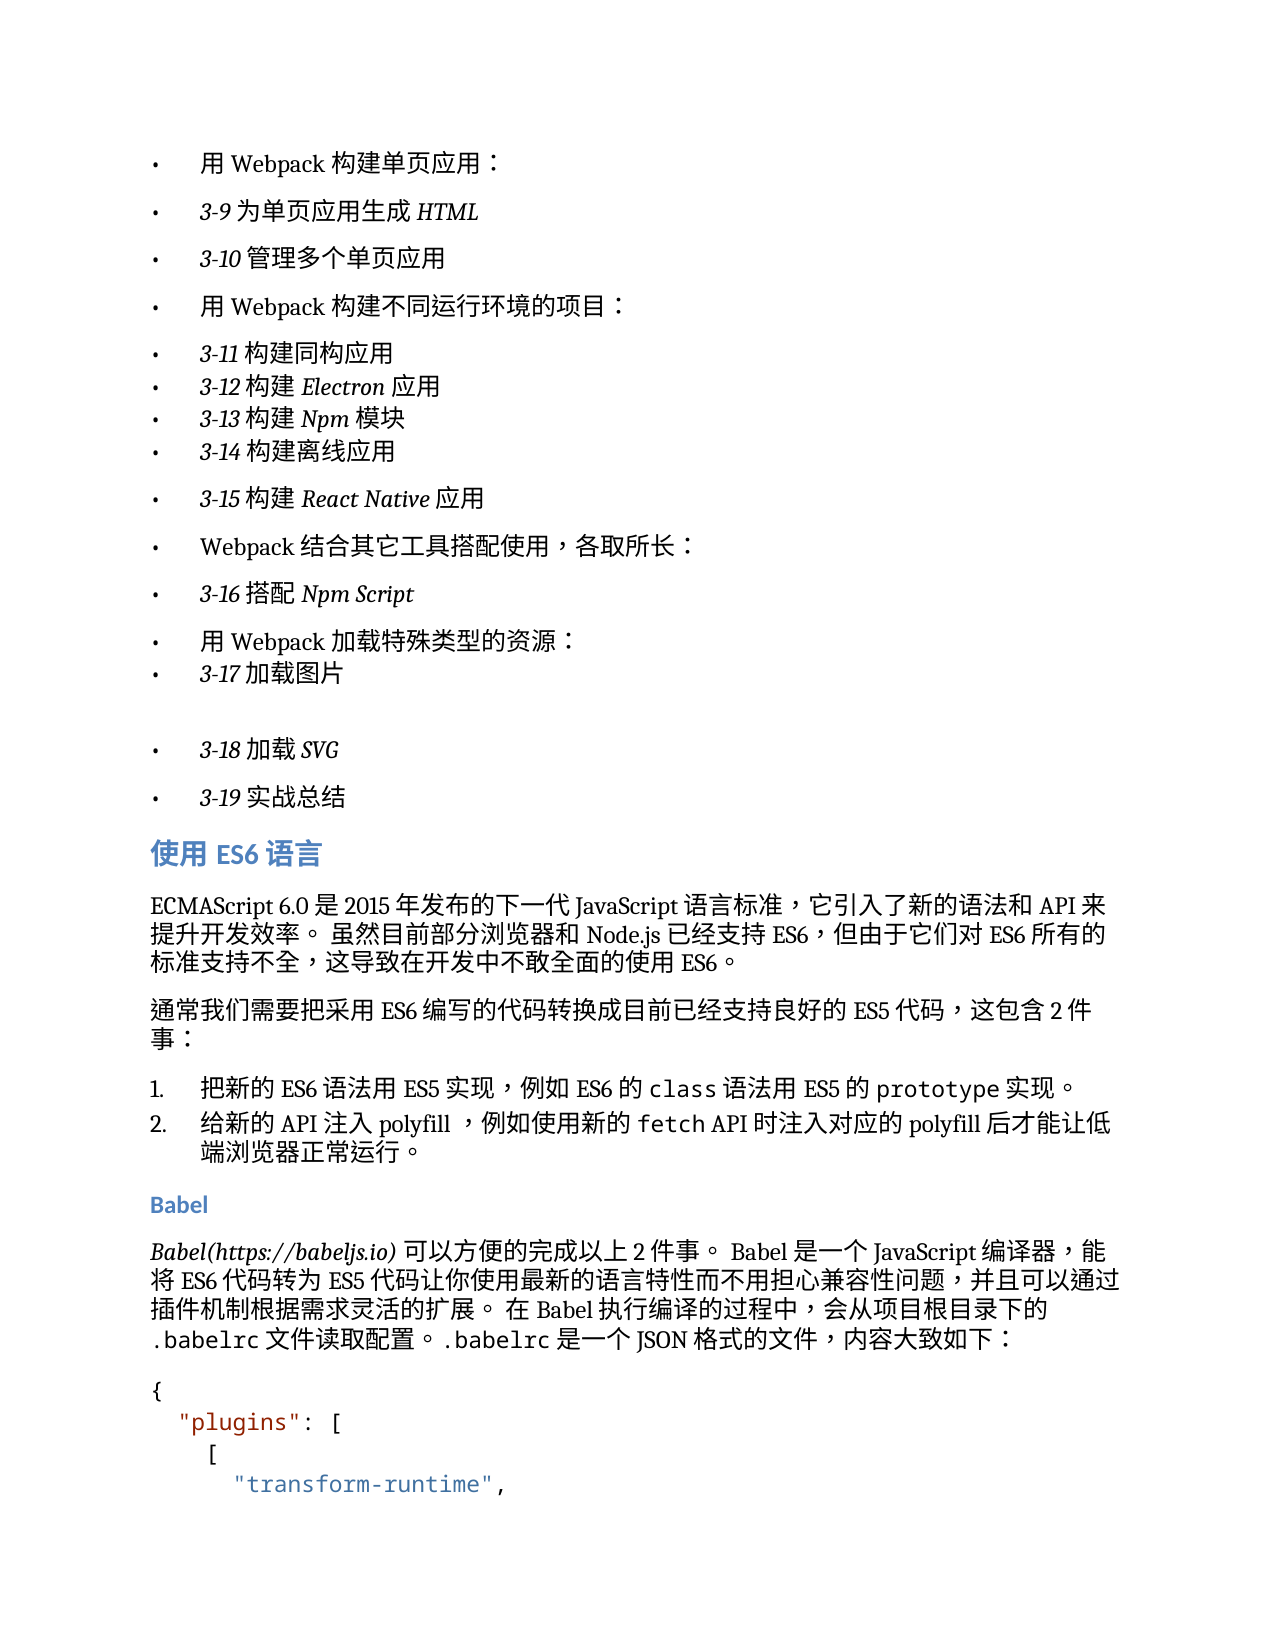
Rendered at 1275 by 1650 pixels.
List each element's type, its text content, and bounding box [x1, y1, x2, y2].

text Babel(https://babeljs.io) 可以方便的完成以上2件事。 Babel 是一个 JavaScript 编译器，能将 ES6 代码转为 ES5 代码让你使用最新的语言特性而不用担心兼容性问题，并且可以通过插件机制根据需求灵活的扩展。 在 Babel 执行编译的过程中，会从项目根目录下的 .babelrc 文件读取配置。.babelrc 是一个 JSON 格式的文件，内容大致如下： [150, 1238, 1125, 1356]
list 3-18 加载SVG [150, 736, 1125, 765]
text ECMAScript 6.0 是2015年发布的下一代 JavaScript 语言标准，它引入了新的语法和 API 来提升开发效率。 虽然目前部分浏览器和 Node.js 已经支持 ES6，但由于它们对 ES6 所有的标准支持不全，这导致在开发中不敢全面的使用 ES6。 [150, 892, 1125, 978]
text 通常我们需要把采用 ES6 编写的代码转换成目前已经支持良好的 ES5 代码，这包含2件事： [150, 997, 1125, 1054]
list 用 Webpack 构建不同运行环境的项目： [150, 292, 1125, 321]
list 3-9 为单页应用生成 HTML [150, 197, 1125, 226]
list 用 Webpack 加载特殊类型的资源： [150, 627, 1125, 656]
subtitle Babel [150, 1189, 1125, 1219]
list 3-10 管理多个单页应用 [150, 245, 1125, 274]
list 用 Webpack 构建单页应用： [150, 150, 1125, 179]
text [150, 1374, 1125, 1499]
list 3-17 加载图片 [150, 660, 1125, 717]
list 给新的 API 注入 polyfill ，例如使用新的 fetch API 时注入对应的 polyfill 后才能让低端浏览器正常运行。 [150, 1108, 1125, 1168]
list 3-15 构建 React Native 应用 [150, 485, 1125, 514]
list 把新的 ES6 语法用 ES5 实现，例如 ES6 的 class 语法用 ES5 的 prototype 实现。 [150, 1073, 1125, 1104]
list 3-19 实战总结 [150, 784, 1125, 812]
list 3-13 构建 Npm 模块 [150, 405, 1125, 434]
list 3-14 构建离线应用 [150, 437, 1125, 466]
subtitle 使用 ES6 语言 [150, 833, 1125, 873]
list 3-12 构建 Electron 应用 [150, 372, 1125, 401]
list 3-11 构建同构应用 [150, 340, 1125, 369]
list Webpack 结合其它工具搭配使用，各取所长： [150, 532, 1125, 561]
list 3-16 搭配 Npm Script [150, 580, 1125, 609]
